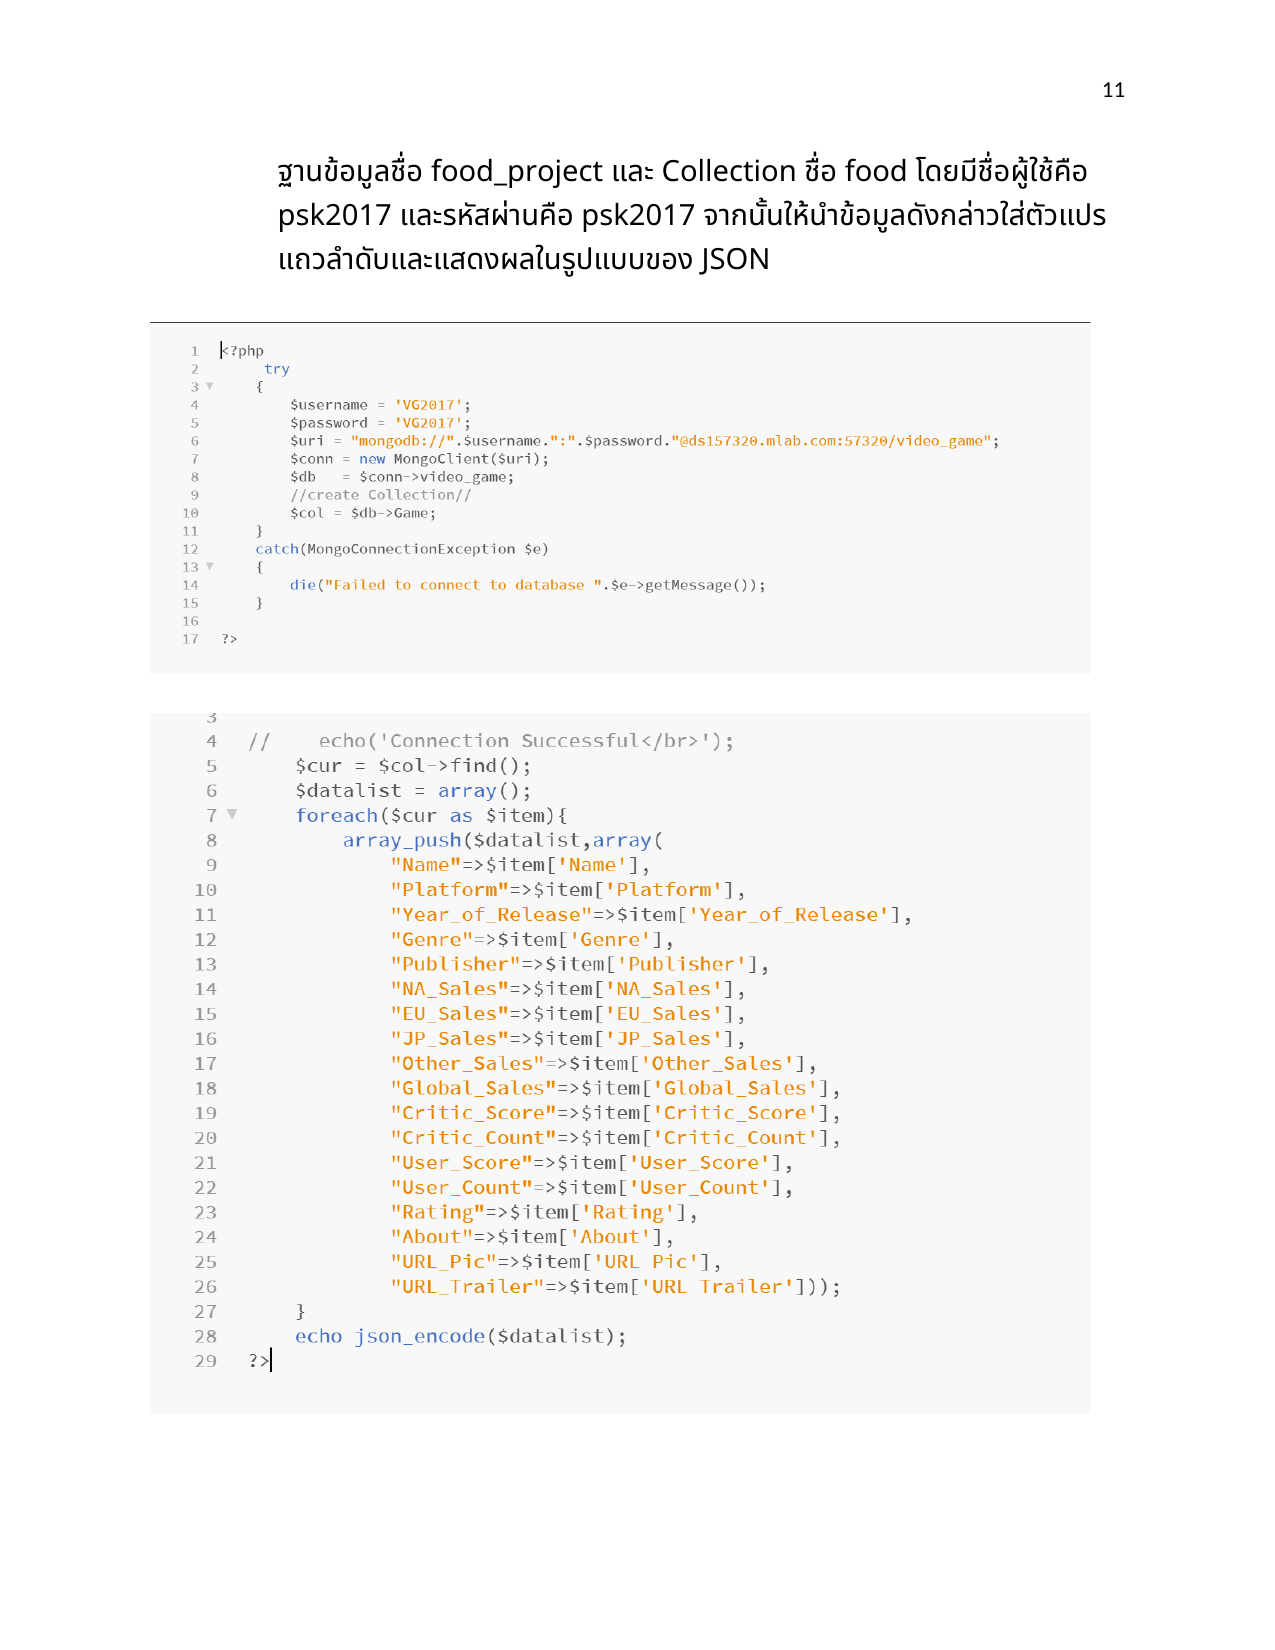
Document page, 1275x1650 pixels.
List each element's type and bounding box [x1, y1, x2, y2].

list [225, 150, 1125, 283]
picture [150, 713, 1091, 1414]
picture [150, 322, 1091, 674]
